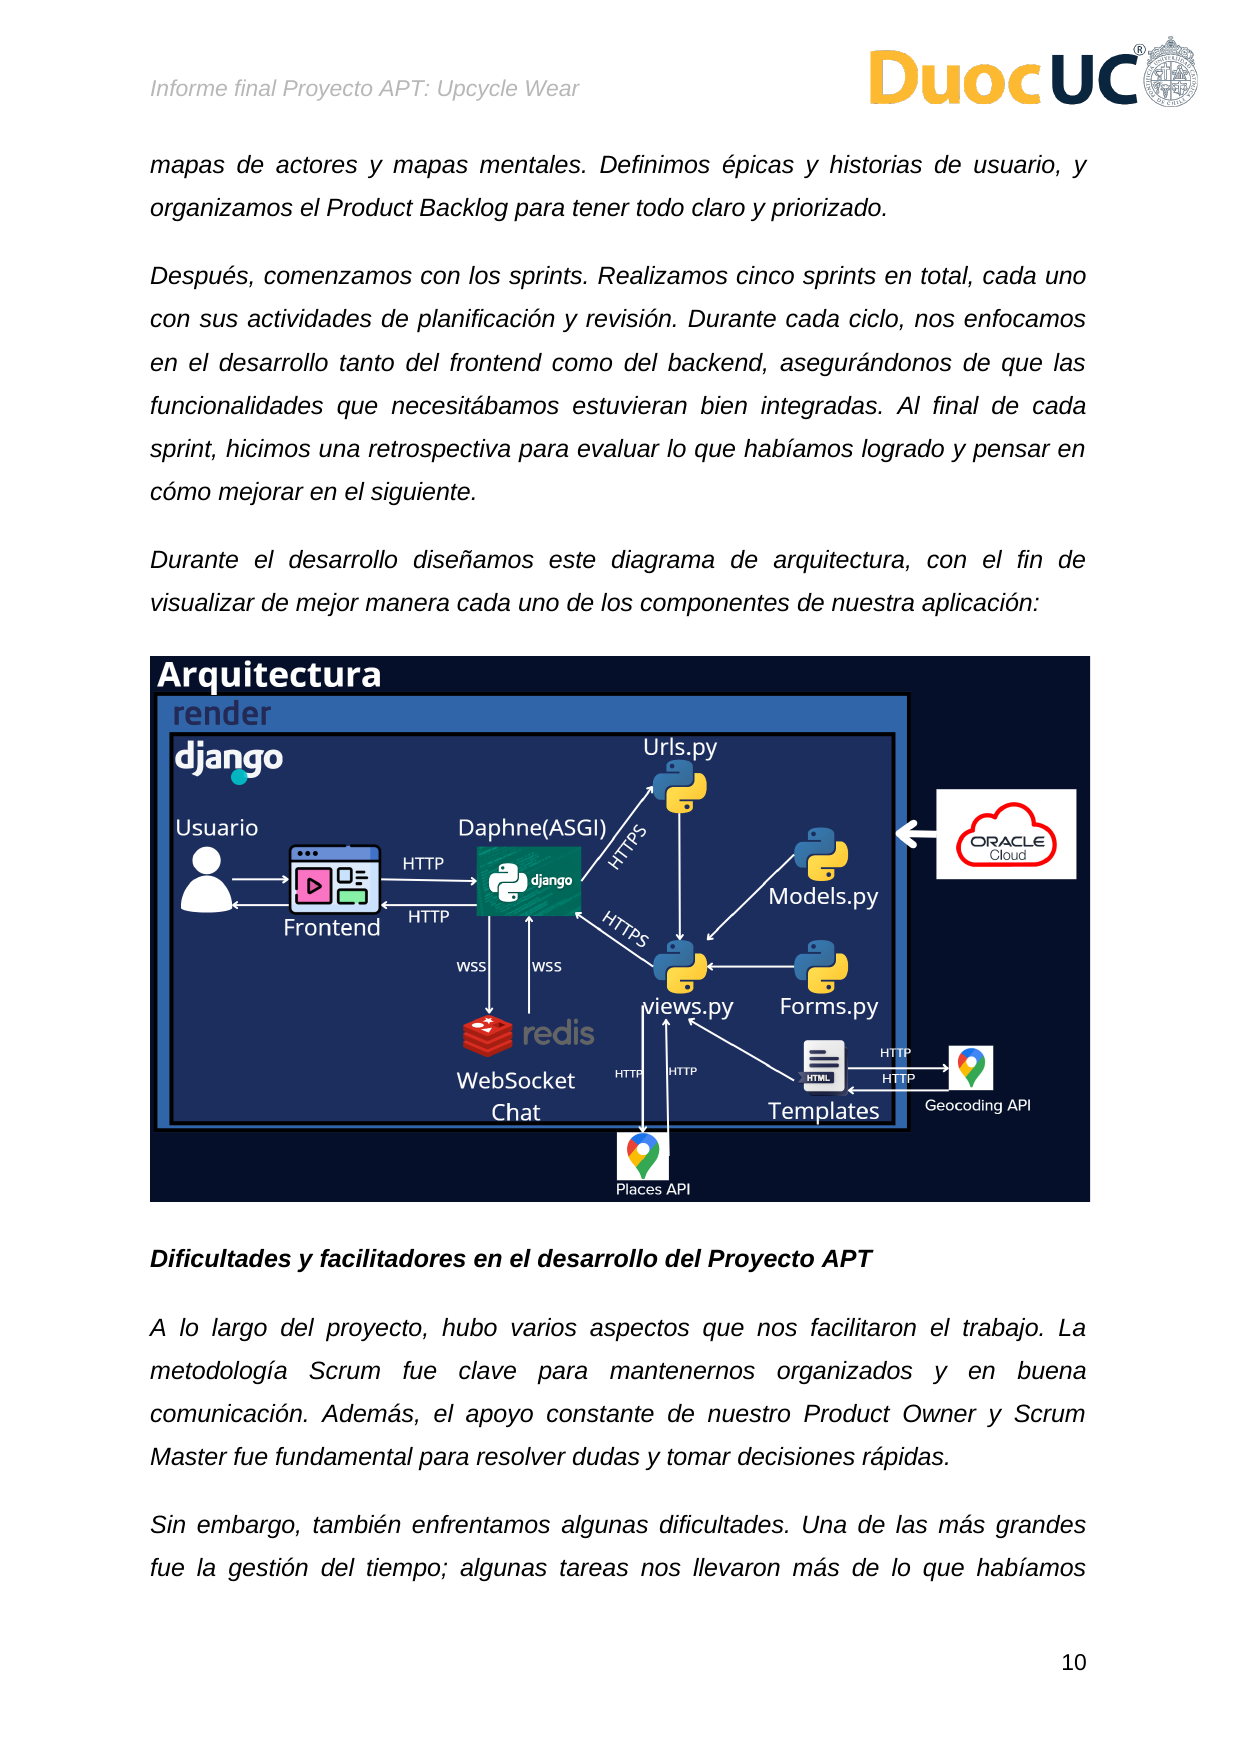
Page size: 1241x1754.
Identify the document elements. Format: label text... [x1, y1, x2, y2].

subtitle Dificultades y facilitadores en el desarrollo del Proyecto APT [150, 1244, 1090, 1273]
text Después, comenzamos con los sprints. Realizamos cinco sprints en total, cada uno con sus actividades de planificación y revisión. Durante cada ciclo, nos enfocamos en el desarrollo tanto del frontend como del backend, asegurándonos de que las funcionalidades que necesitábamos estuvieran bien integradas. Al final de cada sprint, hicimos una retrospectiva para evaluar lo que habíamos logrado y pensar en cómo mejorar en el siguiente. [150, 261, 1090, 506]
picture [870, 36, 1198, 107]
picture [150, 656, 1091, 1202]
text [150, 150, 1090, 222]
text A lo largo del proyecto, hubo varios aspectos que nos facilitaron el trabajo. La metodología Scrum fue clave para mantenernos organizados y en buena comunicación. Además, el apoyo constante de nuestro Product Owner y Scrum Master fue fundamental para resolver dudas y tomar decisiones rápidas. [150, 1312, 1090, 1471]
text Durante el desarrollo diseñamos este diagrama de arquitectura, con el fin de visualizar de mejor manera cada uno de los componentes de nuestra aplicación: [150, 545, 1090, 617]
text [150, 1510, 1090, 1582]
